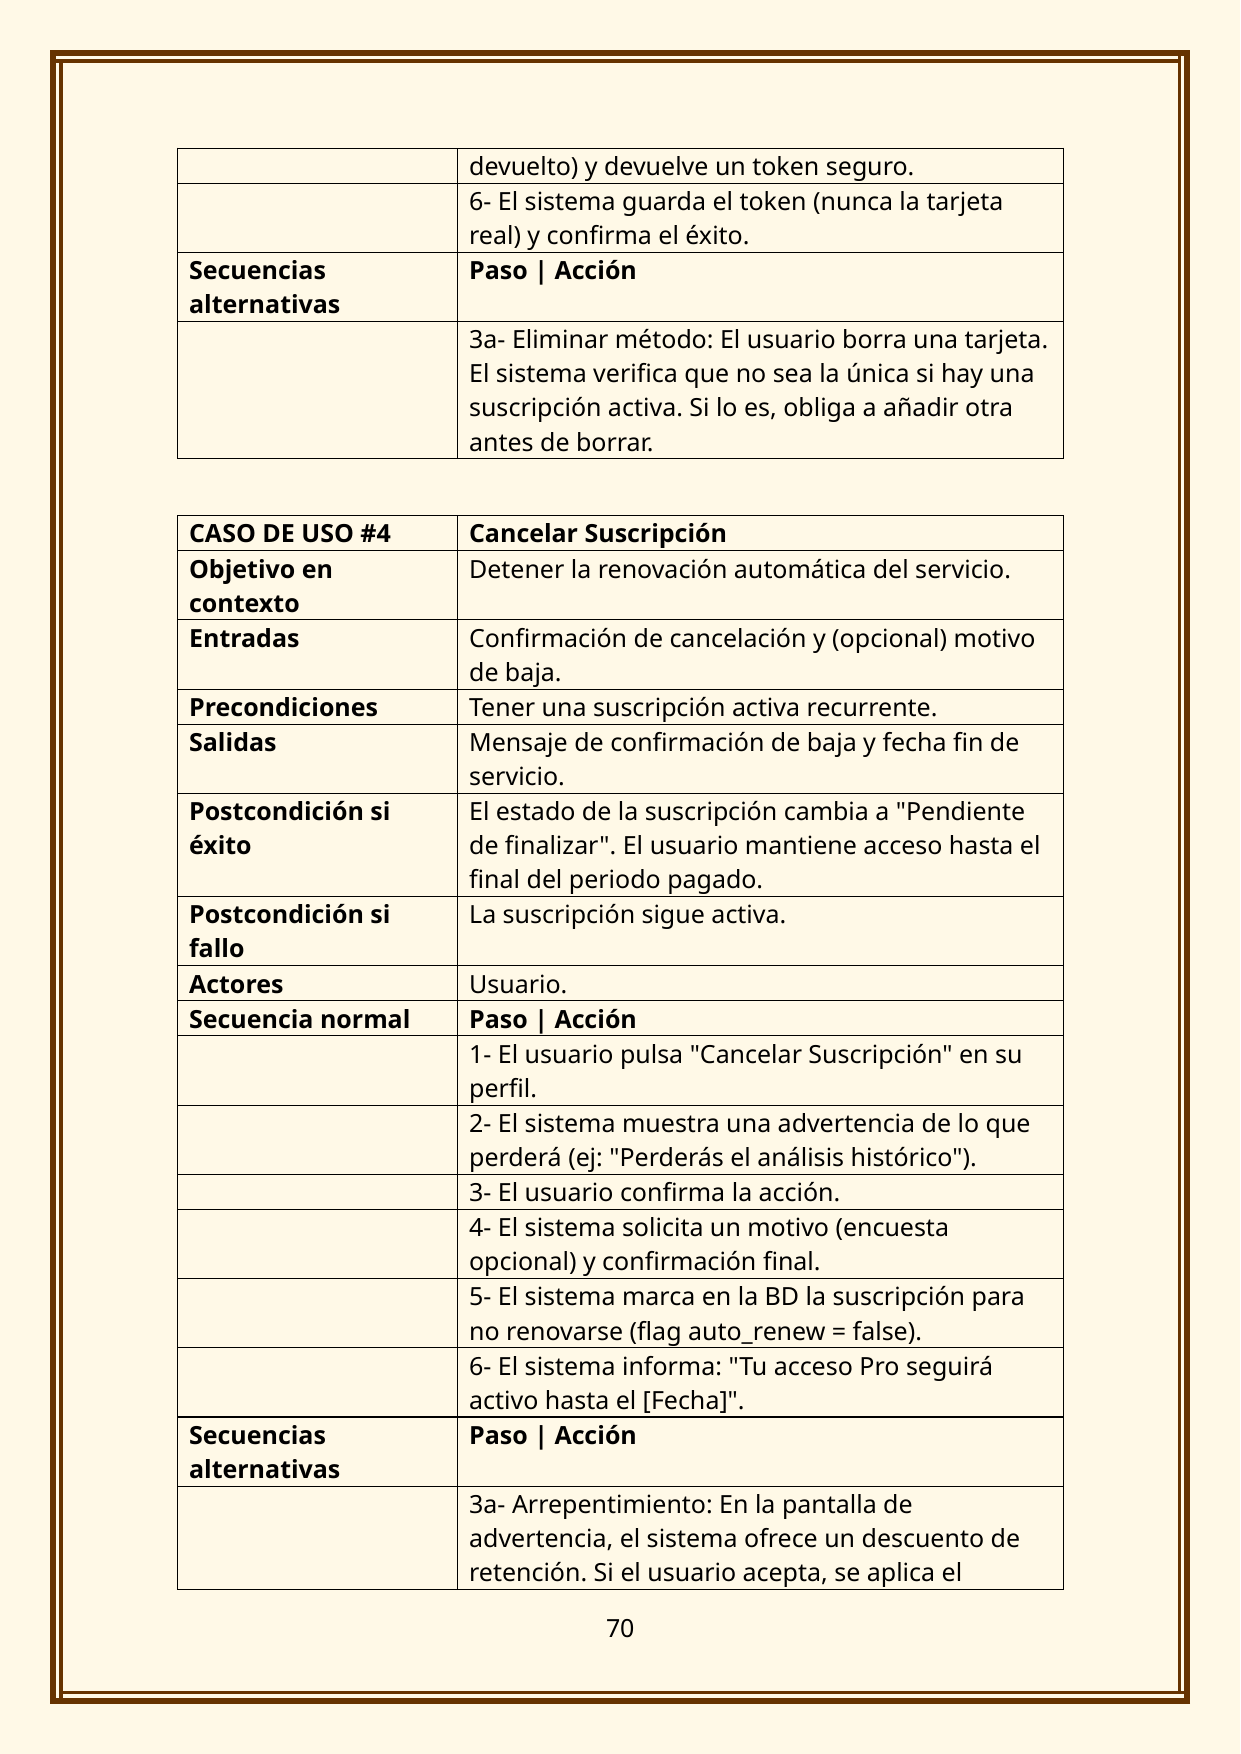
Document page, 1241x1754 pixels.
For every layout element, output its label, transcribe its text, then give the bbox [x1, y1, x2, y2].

table_cell [178, 322, 457, 458]
table_cell 6- El sistema informa: "Tu acceso Pro seguirá activo hasta el [Fecha]". [458, 1348, 1063, 1416]
table_cell Paso | Acción [458, 1418, 1063, 1486]
table_cell 4- El sistema solicita un motivo (encuesta opcional) y confirmación final. [458, 1210, 1063, 1278]
table_cell Actores [178, 966, 457, 1000]
table_cell [178, 1175, 457, 1209]
table_cell Usuario. [458, 966, 1063, 1000]
table_cell [178, 1210, 457, 1278]
table_cell Precondiciones [178, 690, 457, 724]
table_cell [458, 1487, 1063, 1589]
table_header Cancelar Suscripción [458, 516, 1063, 550]
table_cell Mensaje de confirmación de baja y fecha fin de servicio. [458, 725, 1063, 793]
table_header CASO DE USO #4 [178, 516, 457, 550]
table_cell Paso | Acción [458, 1001, 1063, 1035]
table_cell Objetivo en contexto [178, 551, 457, 619]
table_cell 5- El sistema marca en la BD la suscripción para no renovarse (flag auto_renew = false). [458, 1279, 1063, 1347]
table_cell Paso | Acción [458, 253, 1063, 321]
table_cell Secuencias alternativas [178, 253, 457, 321]
table_cell 3a- Eliminar método: El usuario borra una tarjeta. El sistema verifica que no sea la única si hay una suscripción activa. Si lo es, obliga a añadir otra antes de borrar. [458, 322, 1063, 458]
table_cell Entradas [178, 620, 457, 688]
table_cell [178, 1106, 457, 1174]
table_cell Postcondición si éxito [178, 794, 457, 896]
table_cell [178, 1279, 457, 1347]
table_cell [458, 149, 1063, 183]
table_cell Salidas [178, 725, 457, 793]
table_cell Tener una suscripción activa recurrente. [458, 690, 1063, 724]
table_cell [178, 1487, 457, 1589]
table_cell [178, 1036, 457, 1104]
table_cell 1- El usuario pulsa "Cancelar Suscripción" en su perfil. [458, 1036, 1063, 1104]
table_cell 3- El usuario confirma la acción. [458, 1175, 1063, 1209]
table_cell Detener la renovación automática del servicio. [458, 551, 1063, 619]
table_cell [178, 1348, 457, 1416]
table_cell 6- El sistema guarda el token (nunca la tarjeta real) y confirma el éxito. [458, 184, 1063, 252]
table_cell [178, 184, 457, 252]
table_cell Secuencia normal [178, 1001, 457, 1035]
table_cell [178, 149, 457, 183]
table_cell Confirmación de cancelación y (opcional) motivo de baja. [458, 620, 1063, 688]
table_cell El estado de la suscripción cambia a "Pendiente de finalizar". El usuario mantiene acceso hasta el final del periodo pagado. [458, 794, 1063, 896]
table_cell 2- El sistema muestra una advertencia de lo que perderá (ej: "Perderás el análisis histórico"). [458, 1106, 1063, 1174]
table_cell Secuencias alternativas [178, 1418, 457, 1486]
table_cell La suscripción sigue activa. [458, 897, 1063, 965]
table_cell Postcondición si fallo [178, 897, 457, 965]
